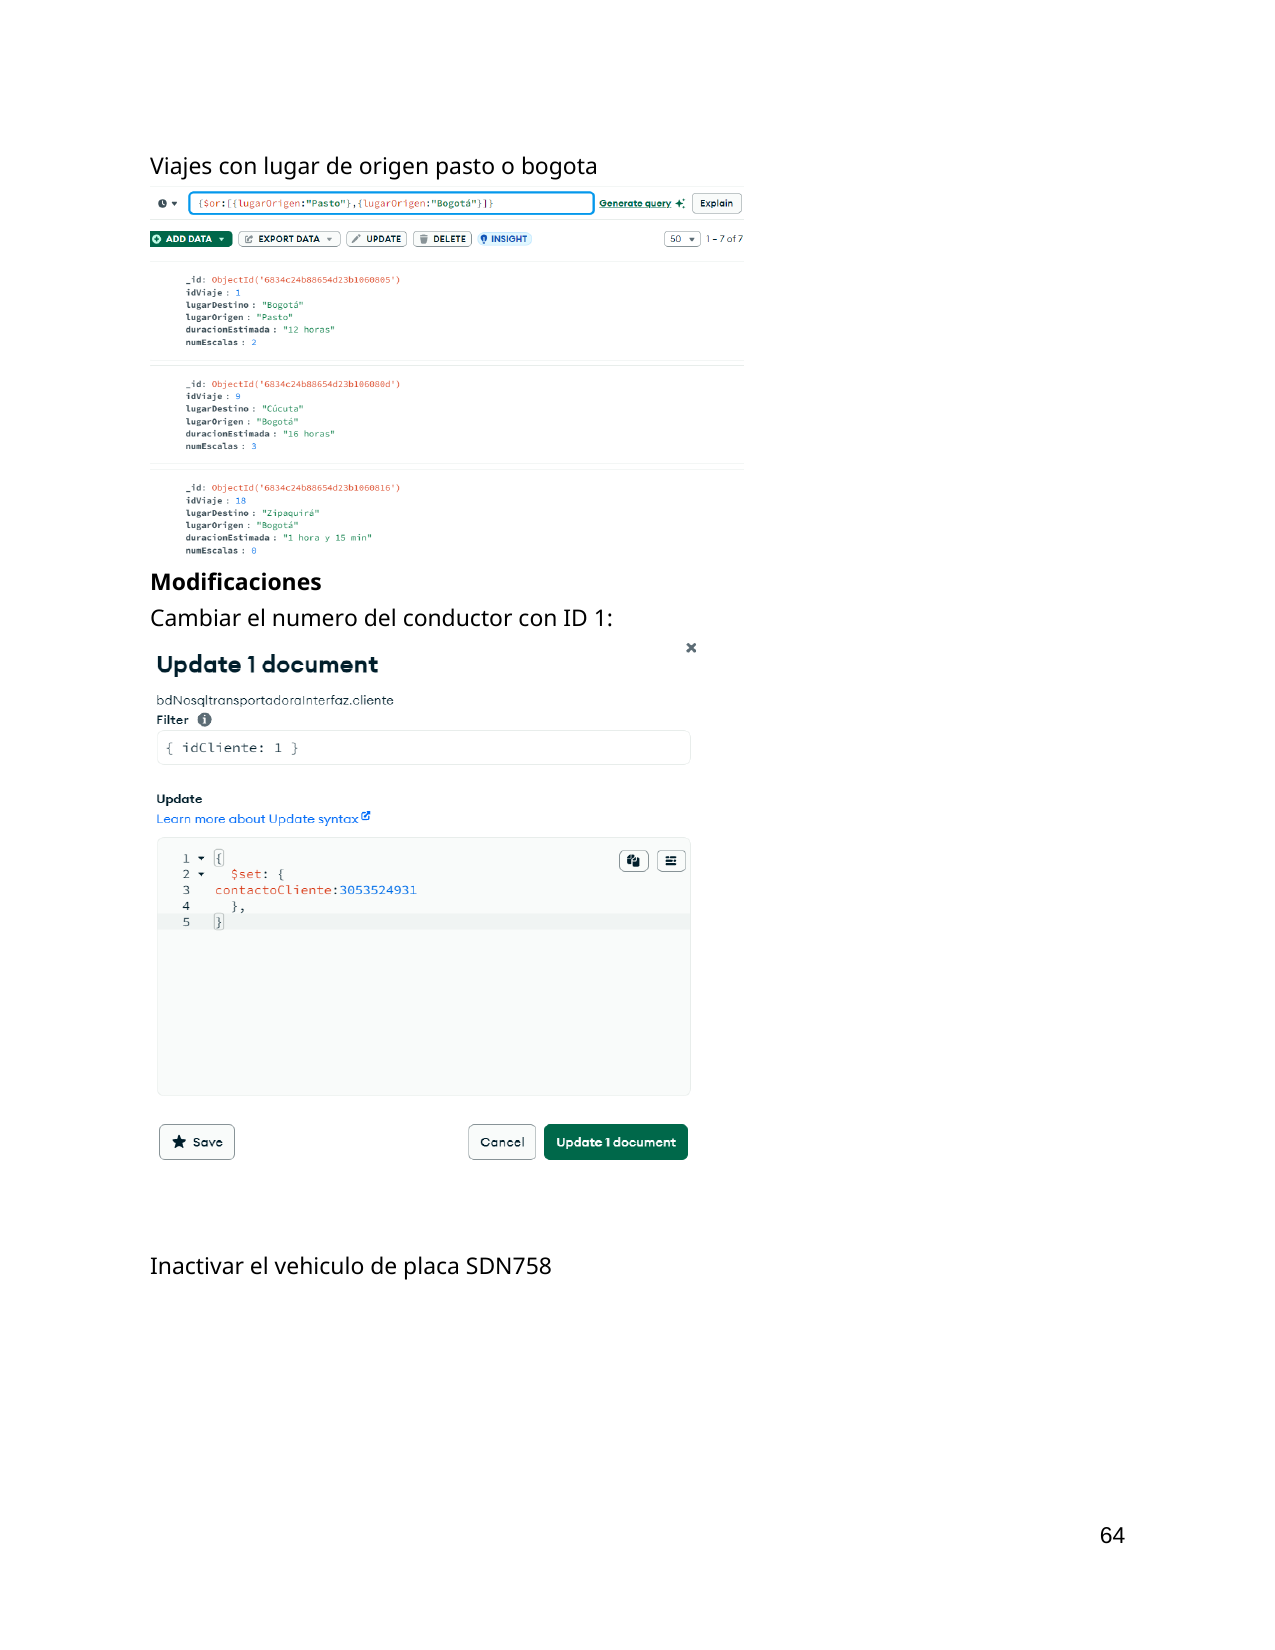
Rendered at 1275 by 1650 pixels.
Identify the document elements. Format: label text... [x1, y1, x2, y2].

text Cambiar el numero del conductor con ID 1: [150, 602, 1125, 633]
picture [150, 637, 697, 1174]
text Inactivar el vehiculo de placa SDN758 [150, 1249, 1125, 1281]
text Viajes con lugar de origen pasto o bogota [150, 150, 1125, 181]
text Modificaciones [150, 566, 1125, 597]
picture [150, 186, 744, 563]
